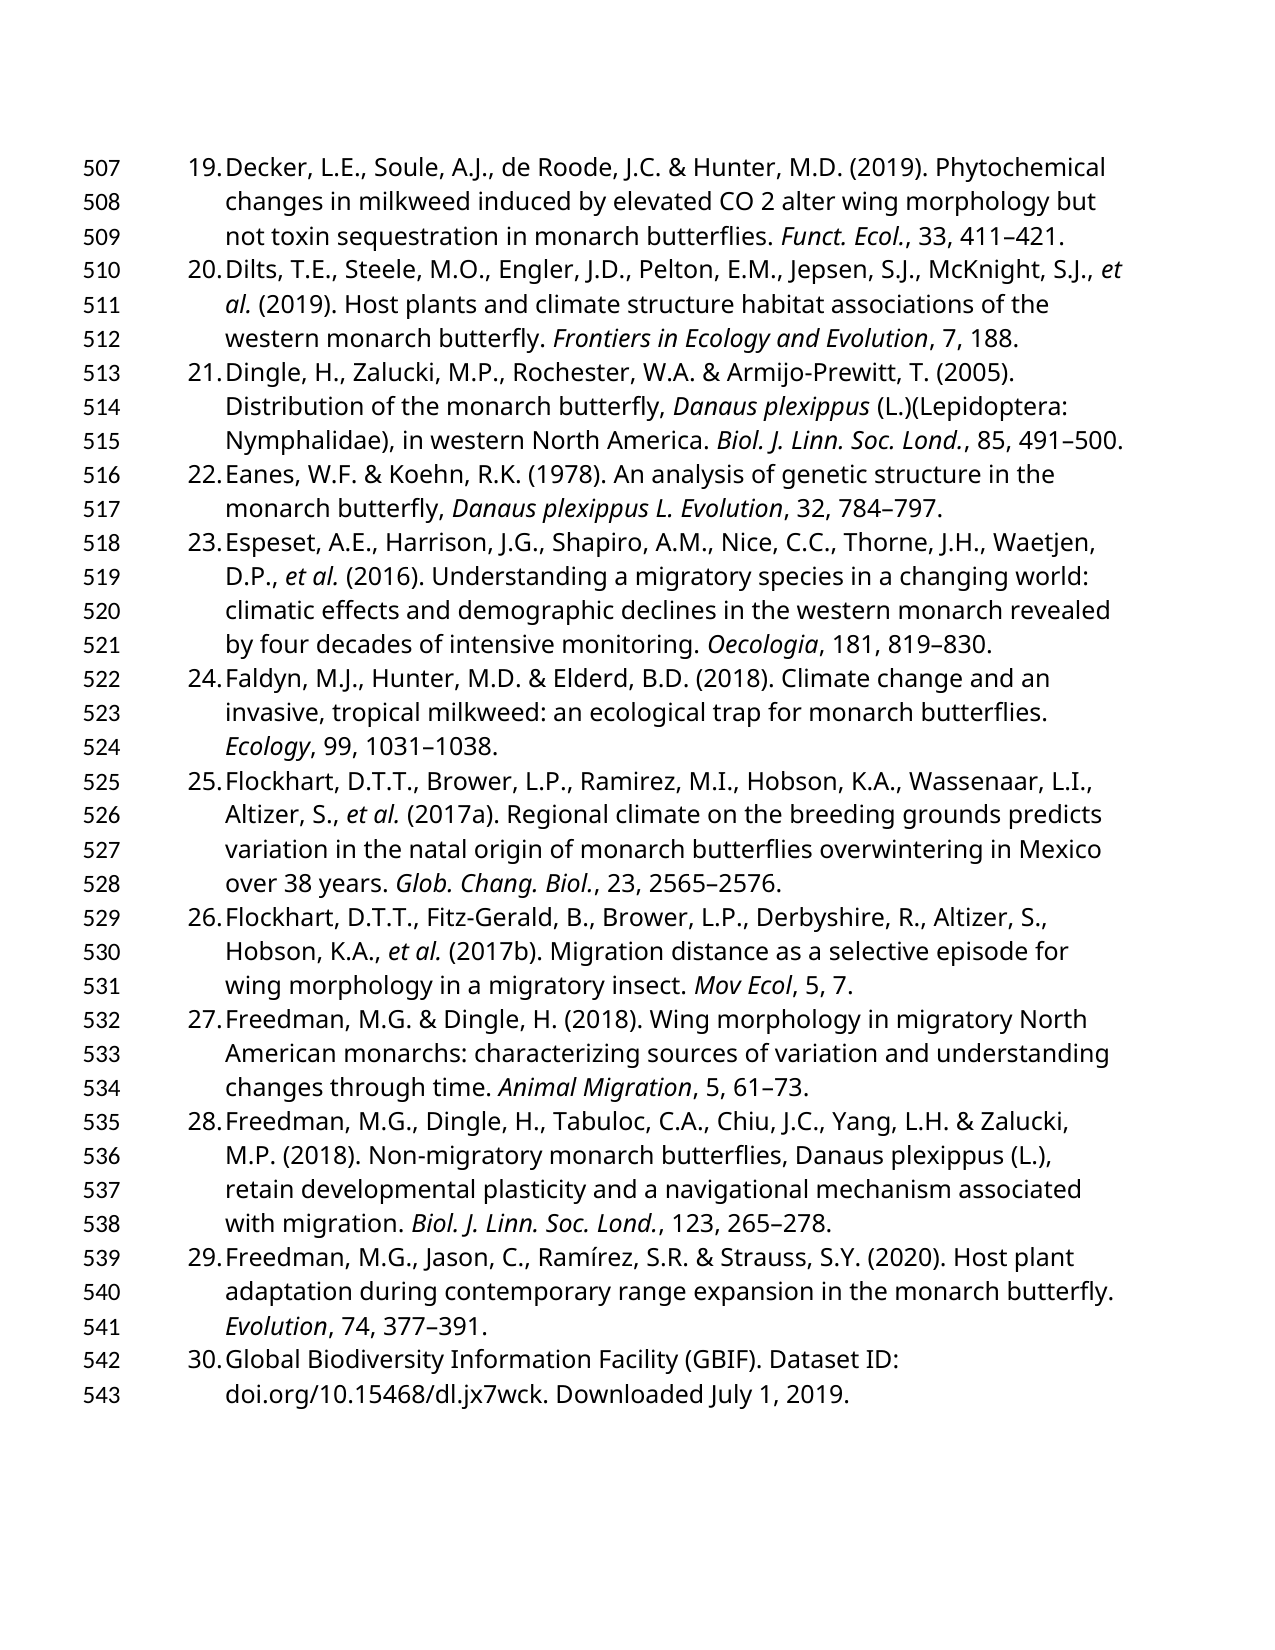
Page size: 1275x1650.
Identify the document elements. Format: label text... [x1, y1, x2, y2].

list Dingle, H., Zalucki, M.P., Rochester, W.A. & Armijo-Prewitt, T. (2005). Distribution of the monarch butterfly, Danaus plexippus (L.)(Lepidoptera: Nymphalidae), in western North America. Biol. J. Linn. Soc. Lond., 85, 491–500. [187, 354, 1125, 457]
list Freedman, M.G., Jason, C., Ramírez, S.R. & Strauss, S.Y. (2020). Host plant adaptation during contemporary range expansion in the monarch butterfly. Evolution, 74, 377–391. [187, 1240, 1125, 1342]
list Flockhart, D.T.T., Fitz-Gerald, B., Brower, L.P., Derbyshire, R., Altizer, S., Hobson, K.A., et al. (2017b). Migration distance as a selective episode for wing morphology in a migratory insect. Mov Ecol, 5, 7. [187, 899, 1125, 1002]
list Dilts, T.E., Steele, M.O., Engler, J.D., Pelton, E.M., Jepsen, S.J., McKnight, S.J., et al. (2019). Host plants and climate structure habitat associations of the western monarch butterfly. Frontiers in Ecology and Evolution, 7, 188. [187, 252, 1125, 354]
list Espeset, A.E., Harrison, J.G., Shapiro, A.M., Nice, C.C., Thorne, J.H., Waetjen, D.P., et al. (2016). Understanding a migratory species in a changing world: climatic effects and demographic declines in the western monarch revealed by four decades of intensive monitoring. Oecologia, 181, 819–830. [187, 525, 1125, 661]
list Freedman, M.G., Dingle, H., Tabuloc, C.A., Chiu, J.C., Yang, L.H. & Zalucki, M.P. (2018). Non-migratory monarch butterflies, Danaus plexippus (L.), retain developmental plasticity and a navigational mechanism associated with migration. Biol. J. Linn. Soc. Lond., 123, 265–278. [187, 1104, 1125, 1240]
list Freedman, M.G. & Dingle, H. (2018). Wing morphology in migratory North American monarchs: characterizing sources of variation and understanding changes through time. Animal Migration, 5, 61–73. [187, 1002, 1125, 1104]
list Faldyn, M.J., Hunter, M.D. & Elderd, B.D. (2018). Climate change and an invasive, tropical milkweed: an ecological trap for monarch butterflies. Ecology, 99, 1031–1038. [187, 661, 1125, 763]
list Flockhart, D.T.T., Brower, L.P., Ramirez, M.I., Hobson, K.A., Wassenaar, L.I., Altizer, S., et al. (2017a). Regional climate on the breeding grounds predicts variation in the natal origin of monarch butterflies overwintering in Mexico over 38 years. Glob. Chang. Biol., 23, 2565–2576. [187, 763, 1125, 899]
list Decker, L.E., Soule, A.J., de Roode, J.C. & Hunter, M.D. (2019). Phytochemical changes in milkweed induced by elevated CO 2 alter wing morphology but not toxin sequestration in monarch butterflies. Funct. Ecol., 33, 411–421. [187, 150, 1125, 252]
list Global Biodiversity Information Facility (GBIF). Dataset ID: doi.org/10.15468/dl.jx7wck. Downloaded July 1, 2019. [187, 1342, 1125, 1410]
list Eanes, W.F. & Koehn, R.K. (1978). An analysis of genetic structure in the monarch butterfly, Danaus plexippus L. Evolution, 32, 784–797. [187, 457, 1125, 525]
